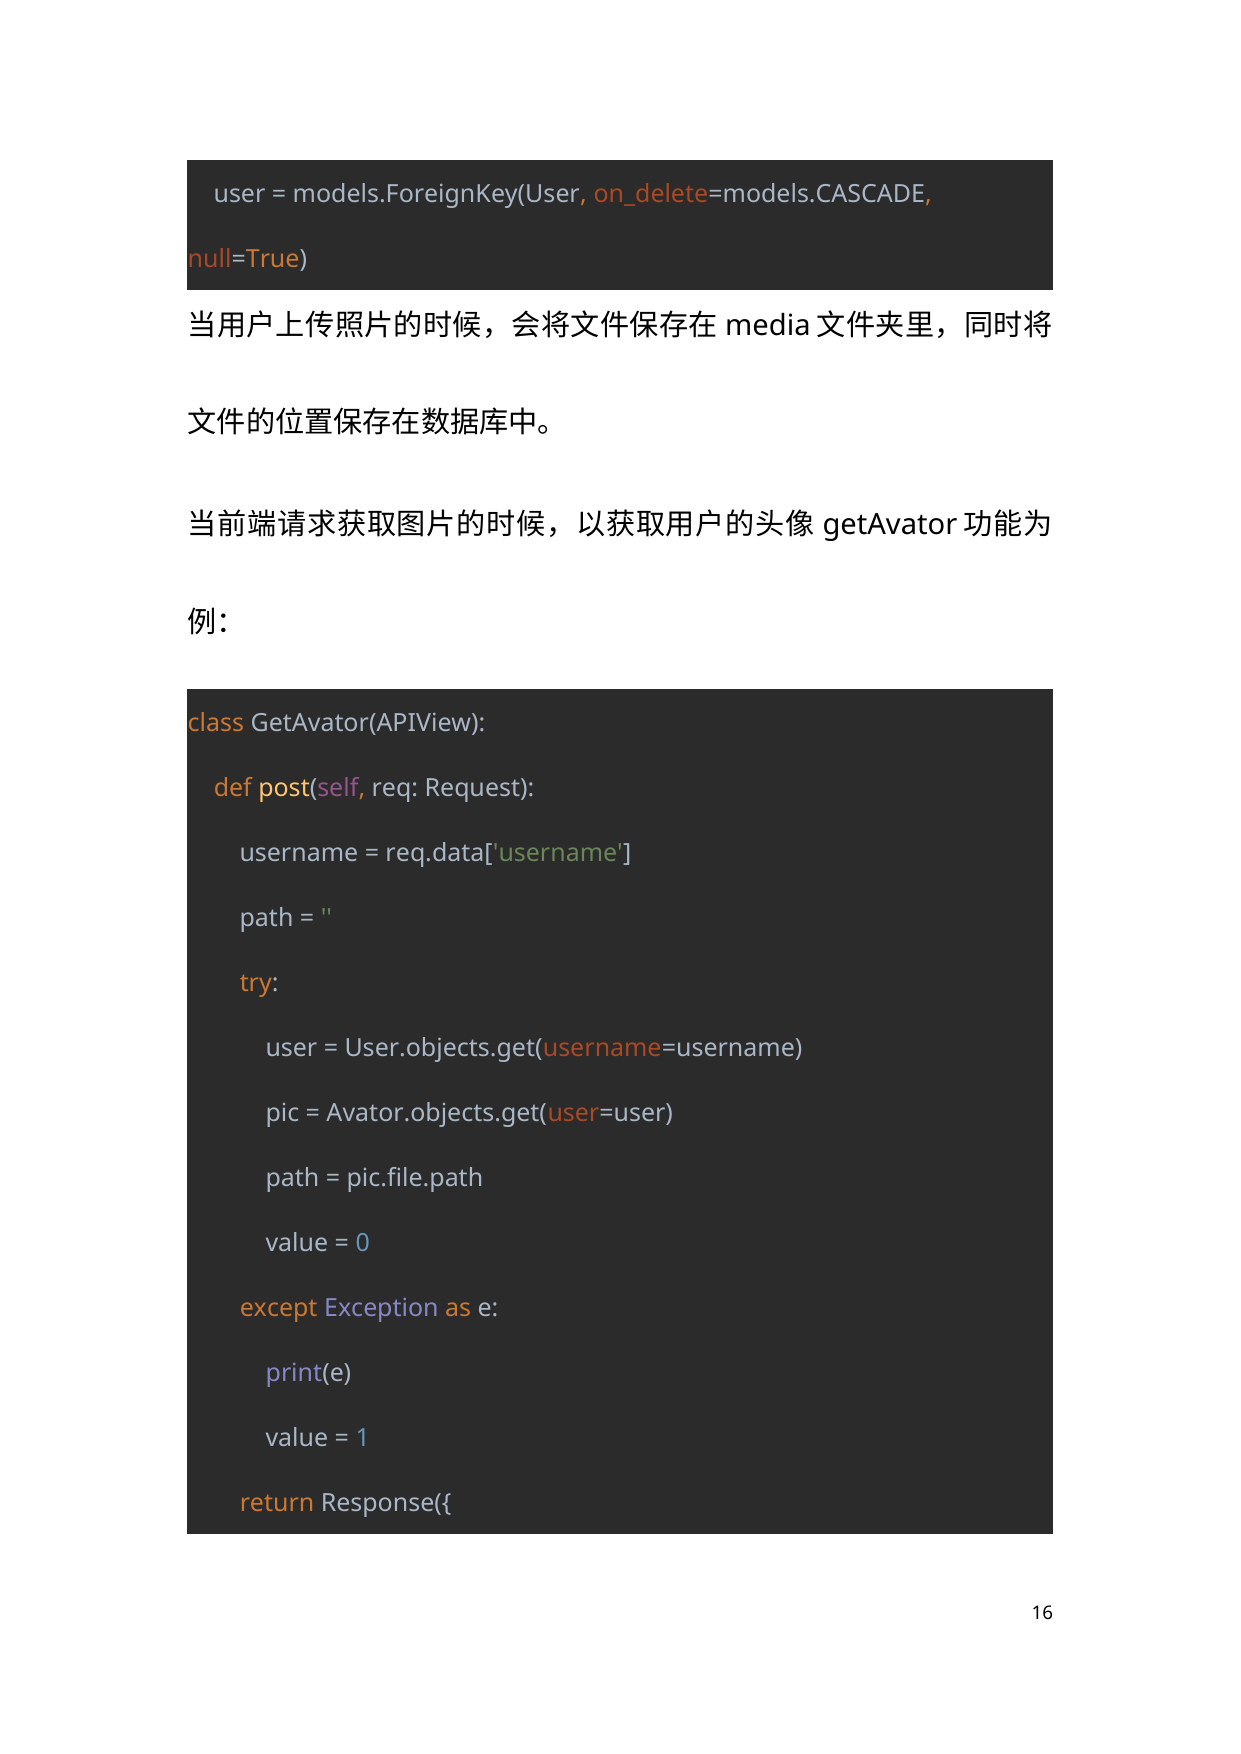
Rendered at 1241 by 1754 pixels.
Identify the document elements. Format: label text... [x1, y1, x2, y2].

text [187, 160, 1053, 290]
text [187, 689, 1053, 1534]
text 当前端请求获取图片的时候，以获取用户的头像getAvator功能为例： [187, 490, 1053, 652]
text 当用户上传照片的时候，会将文件保存在media文件夹里，同时将文件的位置保存在数据库中。 [187, 290, 1053, 452]
